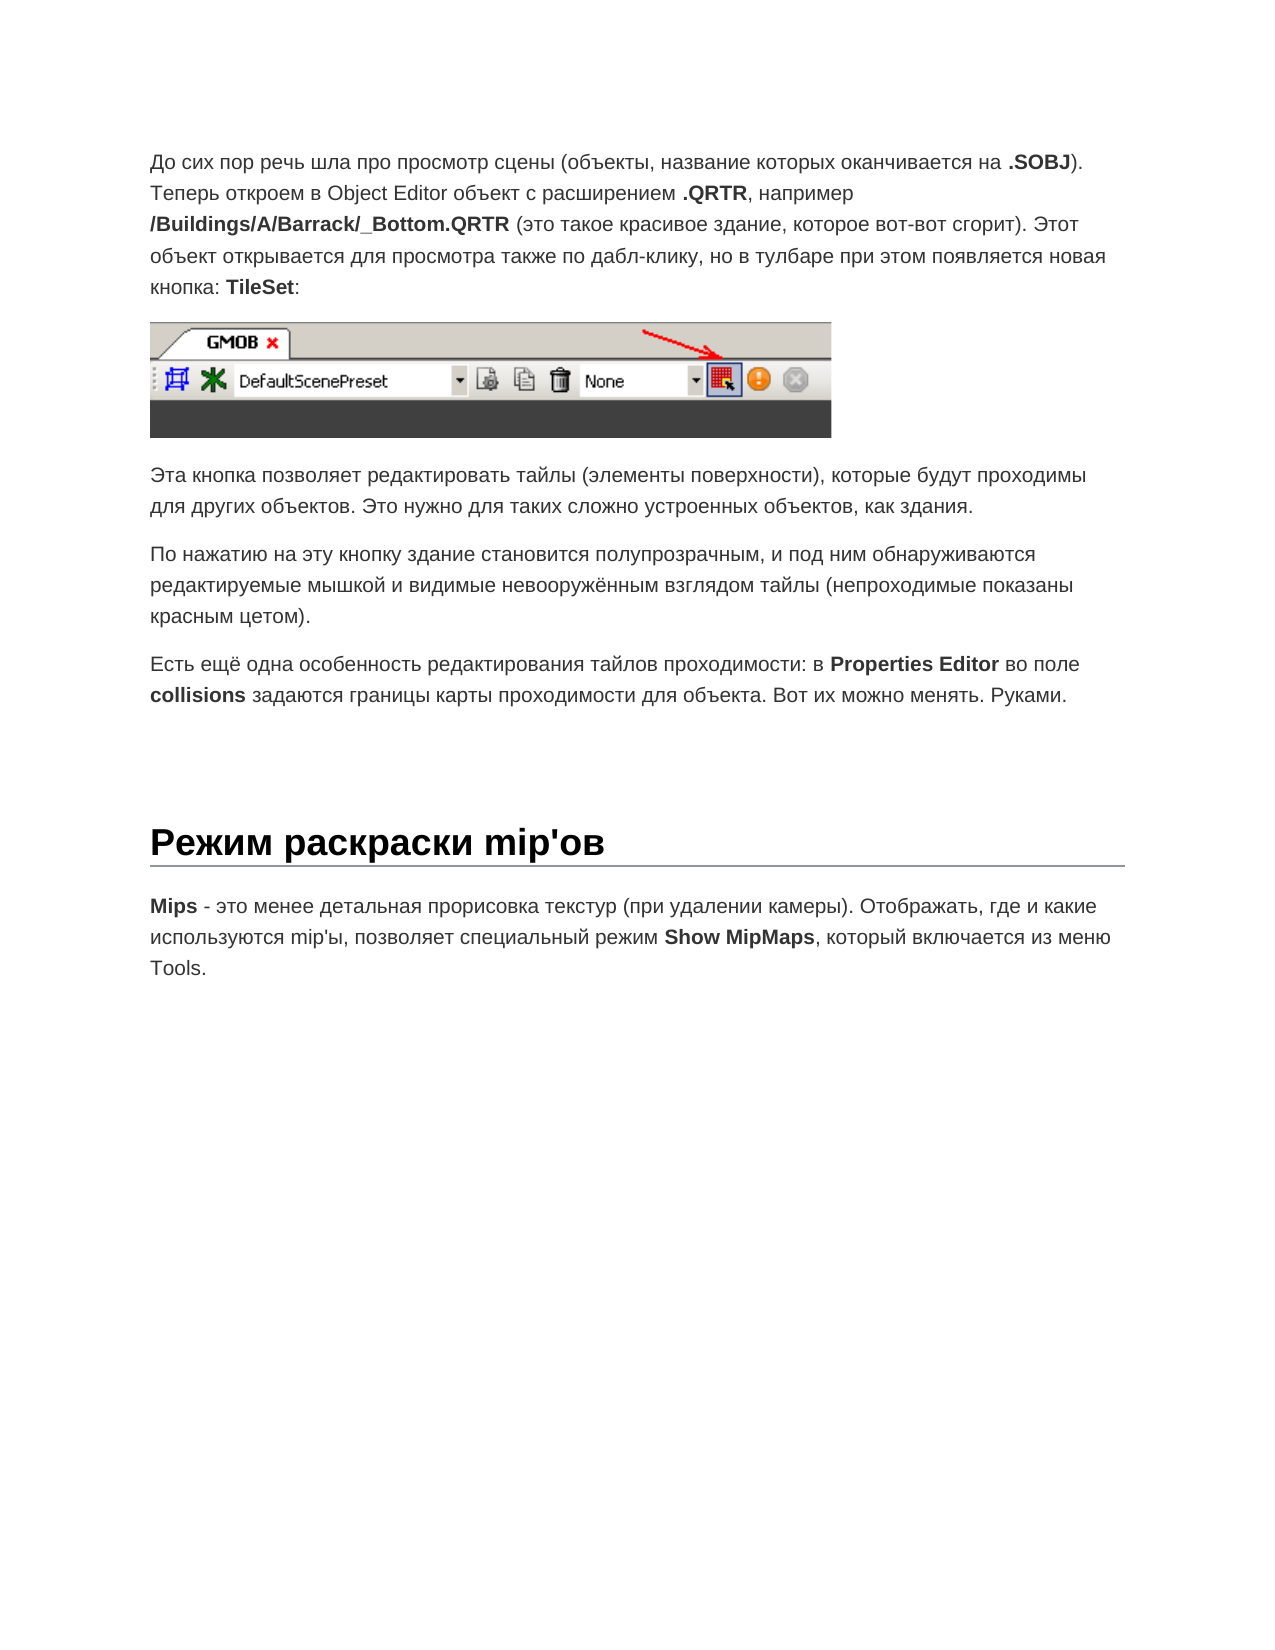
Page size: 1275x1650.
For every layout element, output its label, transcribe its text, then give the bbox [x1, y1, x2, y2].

picture [150, 322, 832, 438]
text До сих пор речь шла про просмотр сцены (объекты, название которых оканчивается на .SOBJ). Теперь откроем в Object Editor объект с расширением .QRTR, например /Buildings/A/Barrack/_Bottom.QRTR (это такое красивое здание, которое вот-вот сгорит). Этот объект открывается для просмотра также по дабл-клику, но в тулбаре при этом появляется новая кнопка: TileSet: [150, 150, 1125, 298]
text Есть ещё одна особенность редактирования тайлов проходимости: в Properties Editor во поле collisions задаются границы карты проходимости для объекта. Вот их можно менять. Руками. [150, 652, 1125, 707]
text Эта кнопка позволяет редактировать тайлы (элементы поверхности), которые будут проходимы для других объектов. Это нужно для таких сложно устроенных объектов, как здания. [150, 462, 1125, 518]
text По нажатию на эту кнопку здание становится полупрозрачным, и под ним обнаруживаются редактируемые мышкой и видимые невооружённым взглядом тайлы (непроходимые показаны красным цетом). [150, 541, 1125, 628]
text Mips - это менее детальная прорисовка текстур (при удалении камеры). Отображать, где и какие используются mip'ы, позволяет специальный режим Show MipMaps, который включается из меню Tools. [150, 894, 1125, 980]
subtitle Режим раскраски mip'ов [150, 820, 1125, 865]
